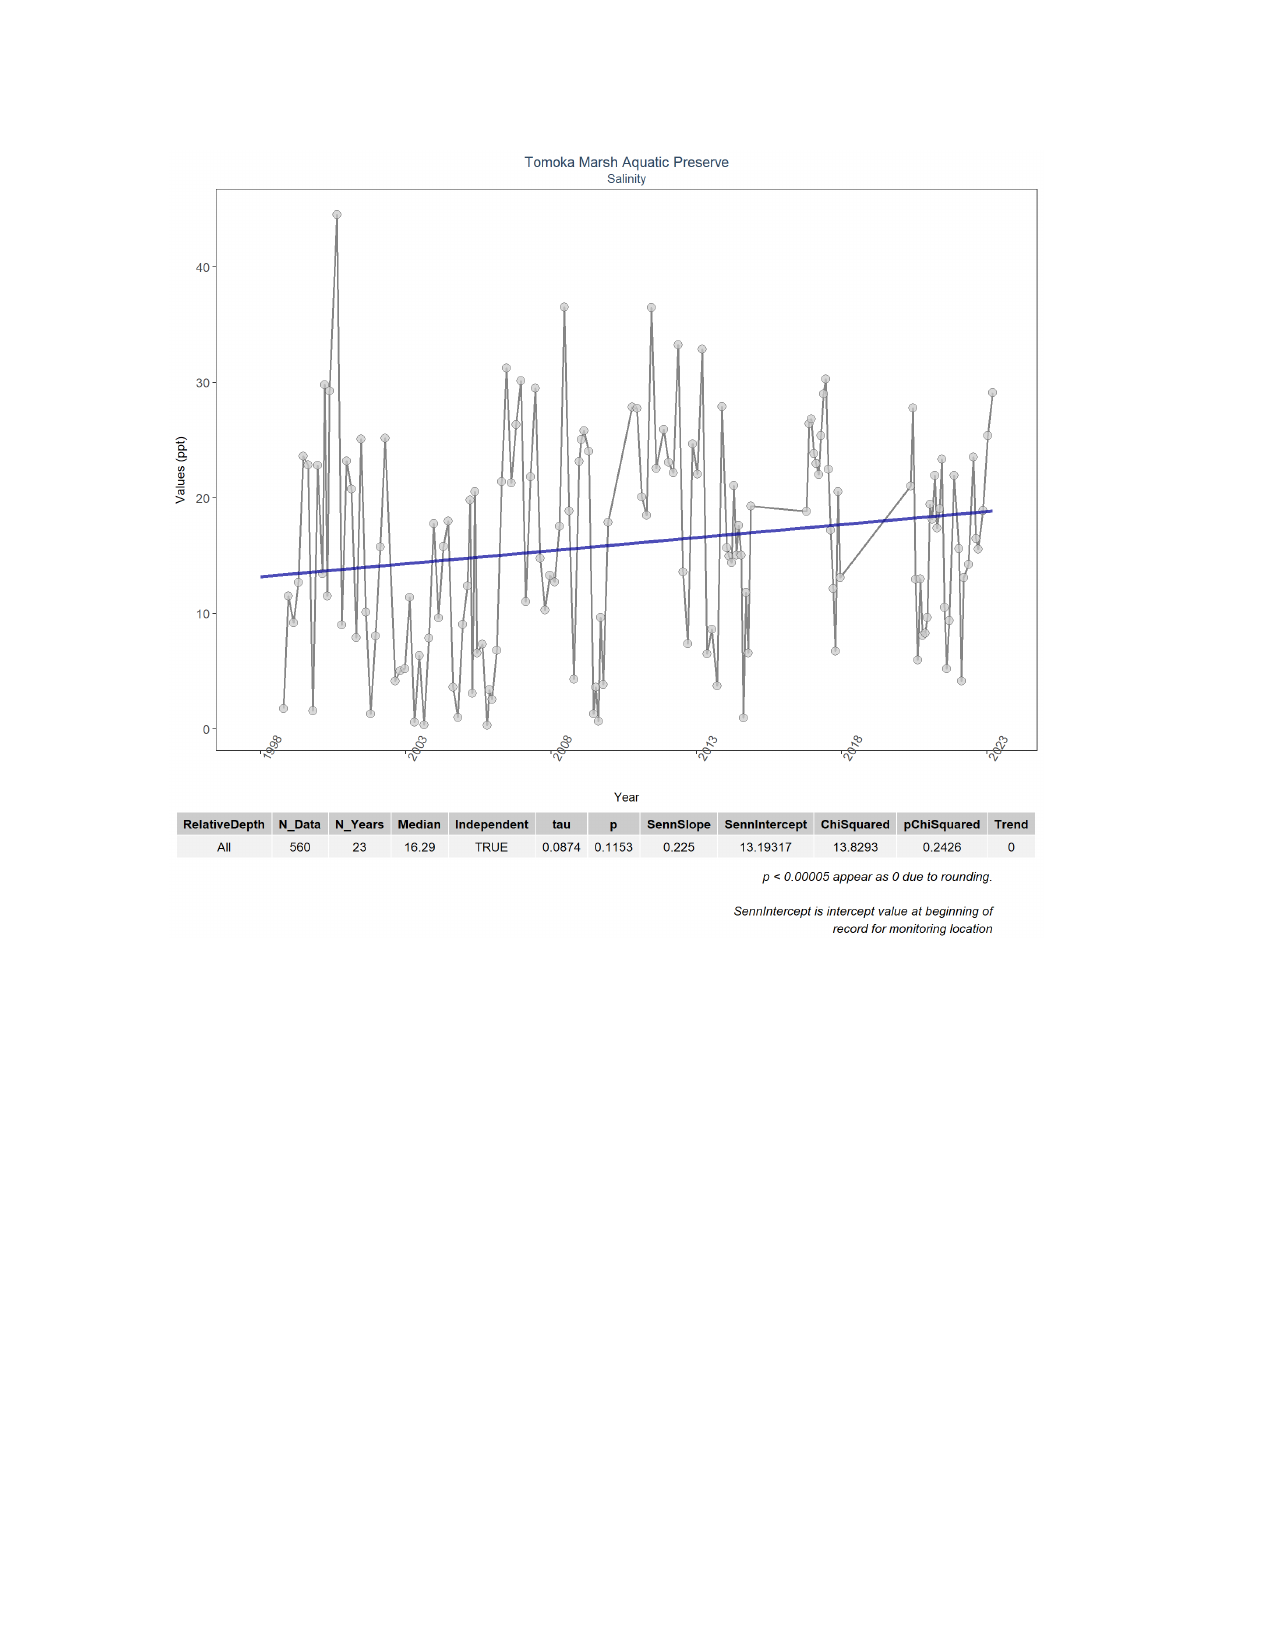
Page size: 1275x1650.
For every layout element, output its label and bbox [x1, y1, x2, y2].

picture [168, 150, 1044, 938]
